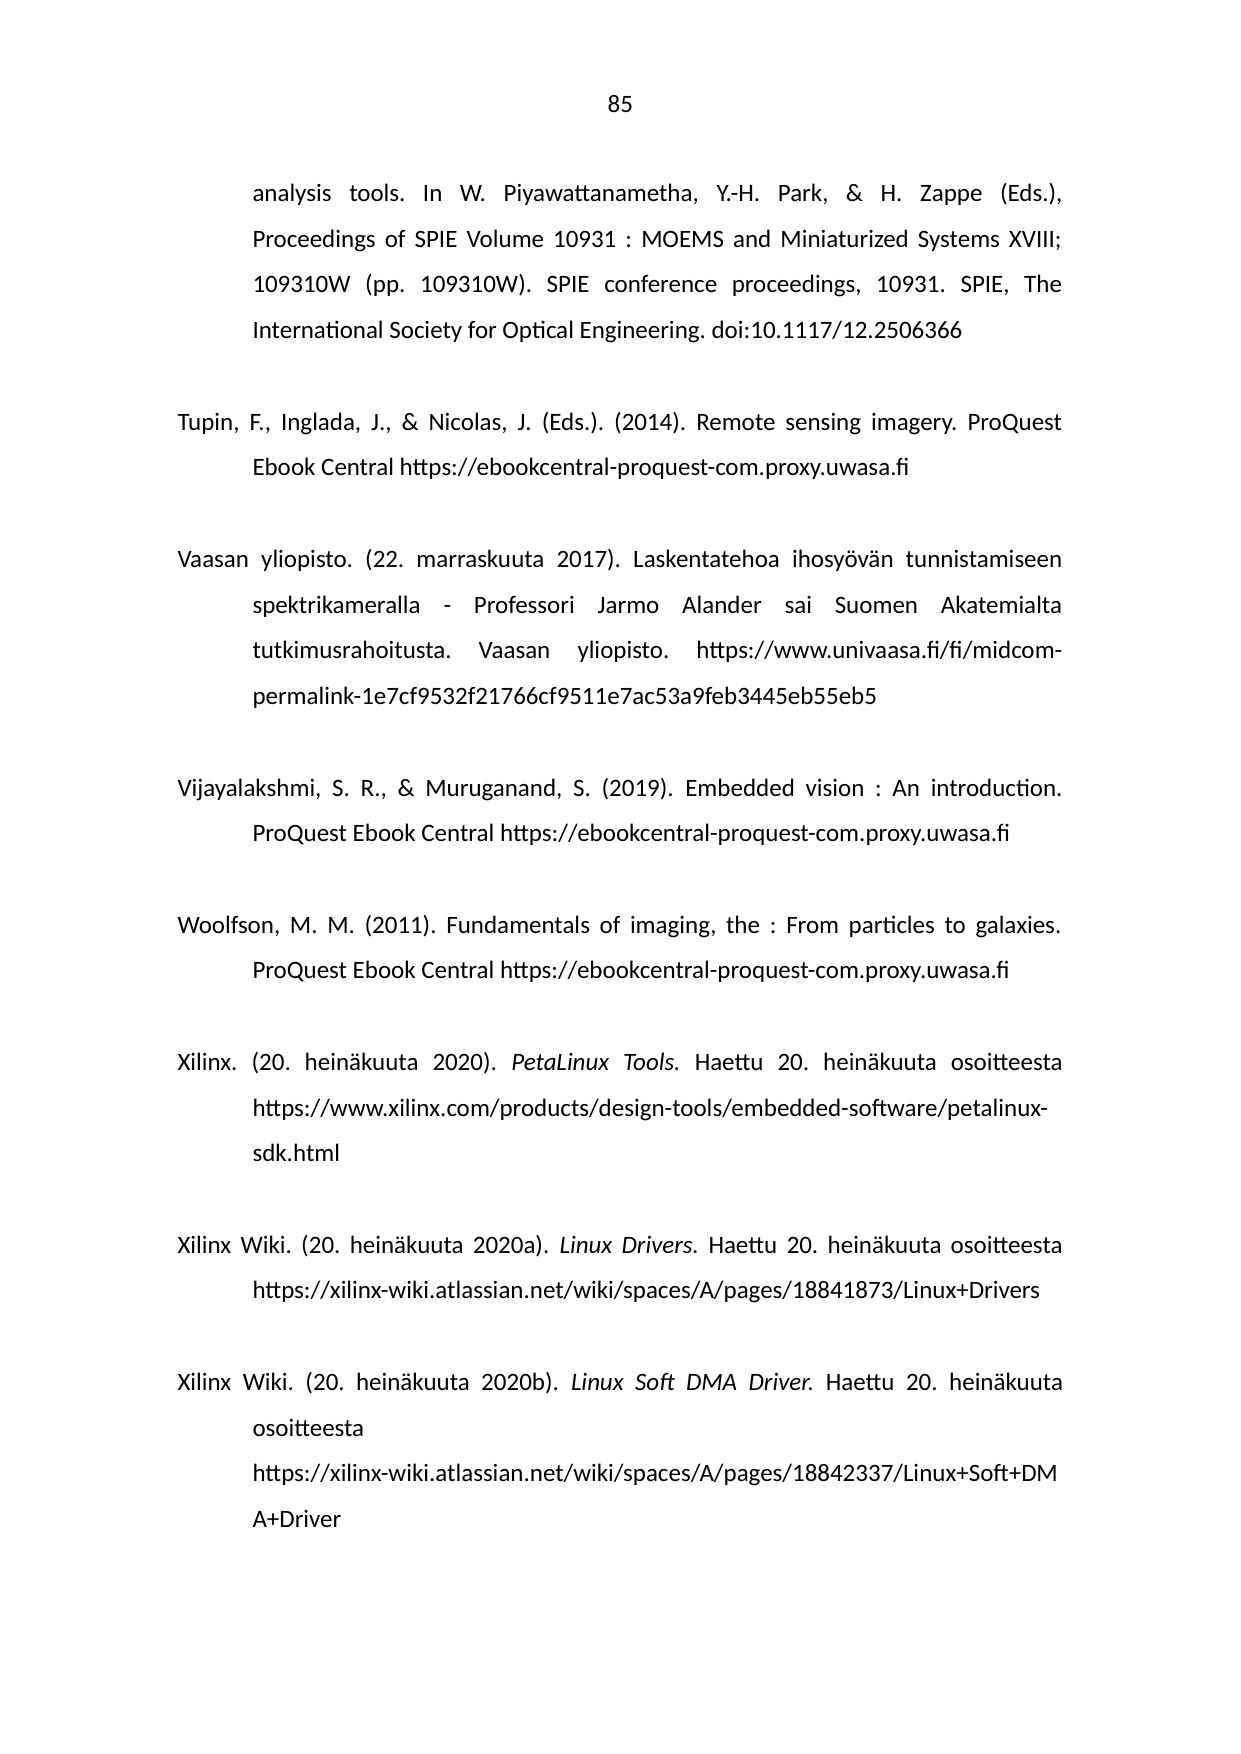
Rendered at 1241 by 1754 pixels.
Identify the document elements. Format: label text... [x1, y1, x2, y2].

text Vijayalakshmi, S. R., & Muruganand, S. (2019). Embedded vision : An introduction. ProQuest Ebook Central https://ebookcentral-proquest-com.proxy.uwasa.fi [177, 772, 1063, 848]
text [177, 177, 1063, 345]
text Xilinx. (20. heinäkuuta 2020). PetaLinux Tools. Haettu 20. heinäkuuta osoitteesta https://www.xilinx.com/products/design-tools/embedded-software/petalinux-sdk.html [177, 1046, 1063, 1168]
text Woolfson, M. M. (2011). Fundamentals of imaging, the : From particles to galaxies. ProQuest Ebook Central https://ebookcentral-proquest-com.proxy.uwasa.fi [177, 909, 1063, 985]
text Tupin, F., Inglada, J., & Nicolas, J. (Eds.). (2014). Remote sensing imagery. ProQuest Ebook Central https://ebookcentral-proquest-com.proxy.uwasa.fi [177, 406, 1063, 482]
text Xilinx Wiki. (20. heinäkuuta 2020a). Linux Drivers. Haettu 20. heinäkuuta osoitteesta https://xilinx-wiki.atlassian.net/wiki/spaces/A/pages/18841873/Linux+Drivers [177, 1229, 1063, 1305]
text Vaasan yliopisto. (22. marraskuuta 2017). Laskentatehoa ihosyövän tunnistamiseen spektrikameralla - Professori Jarmo Alander sai Suomen Akatemialta tutkimusrahoitusta. Vaasan yliopisto. https://www.univaasa.fi/fi/midcom-permalink-1e7cf9532f21766cf9511e7ac53a9feb3445eb55eb5 [177, 543, 1063, 711]
text Xilinx Wiki. (20. heinäkuuta 2020b). Linux Soft DMA Driver. Haettu 20. heinäkuuta osoitteesta https://xilinx-wiki.atlassian.net/wiki/spaces/A/pages/18842337/Linux+Soft+DMA+Driver [177, 1366, 1063, 1534]
